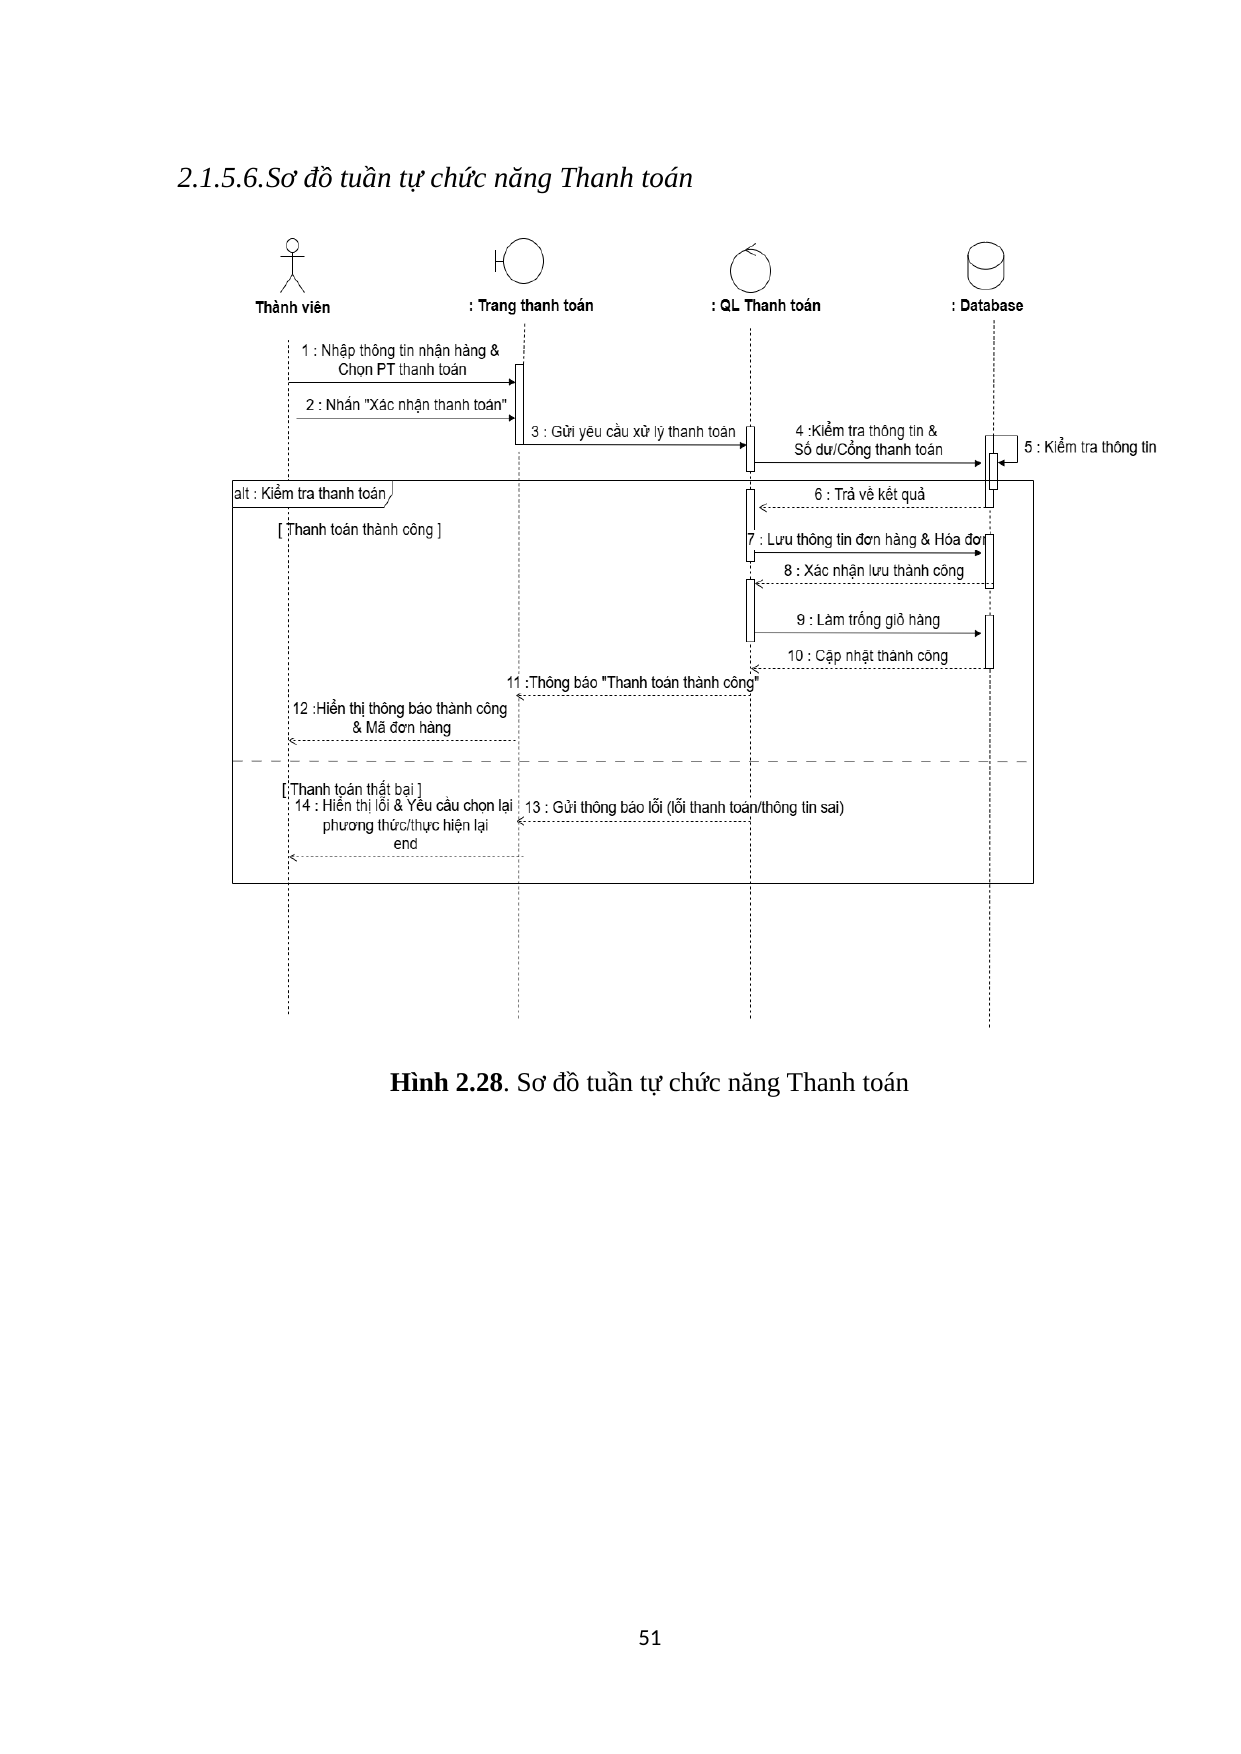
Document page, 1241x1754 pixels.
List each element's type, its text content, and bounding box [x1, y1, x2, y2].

list Sơ đồ tuần tự chức năng Thanh toán [177, 160, 1122, 194]
picture [224, 229, 1169, 1037]
text Hình 2.28. Sơ đồ tuần tự chức năng Thanh toán [177, 1066, 1122, 1097]
